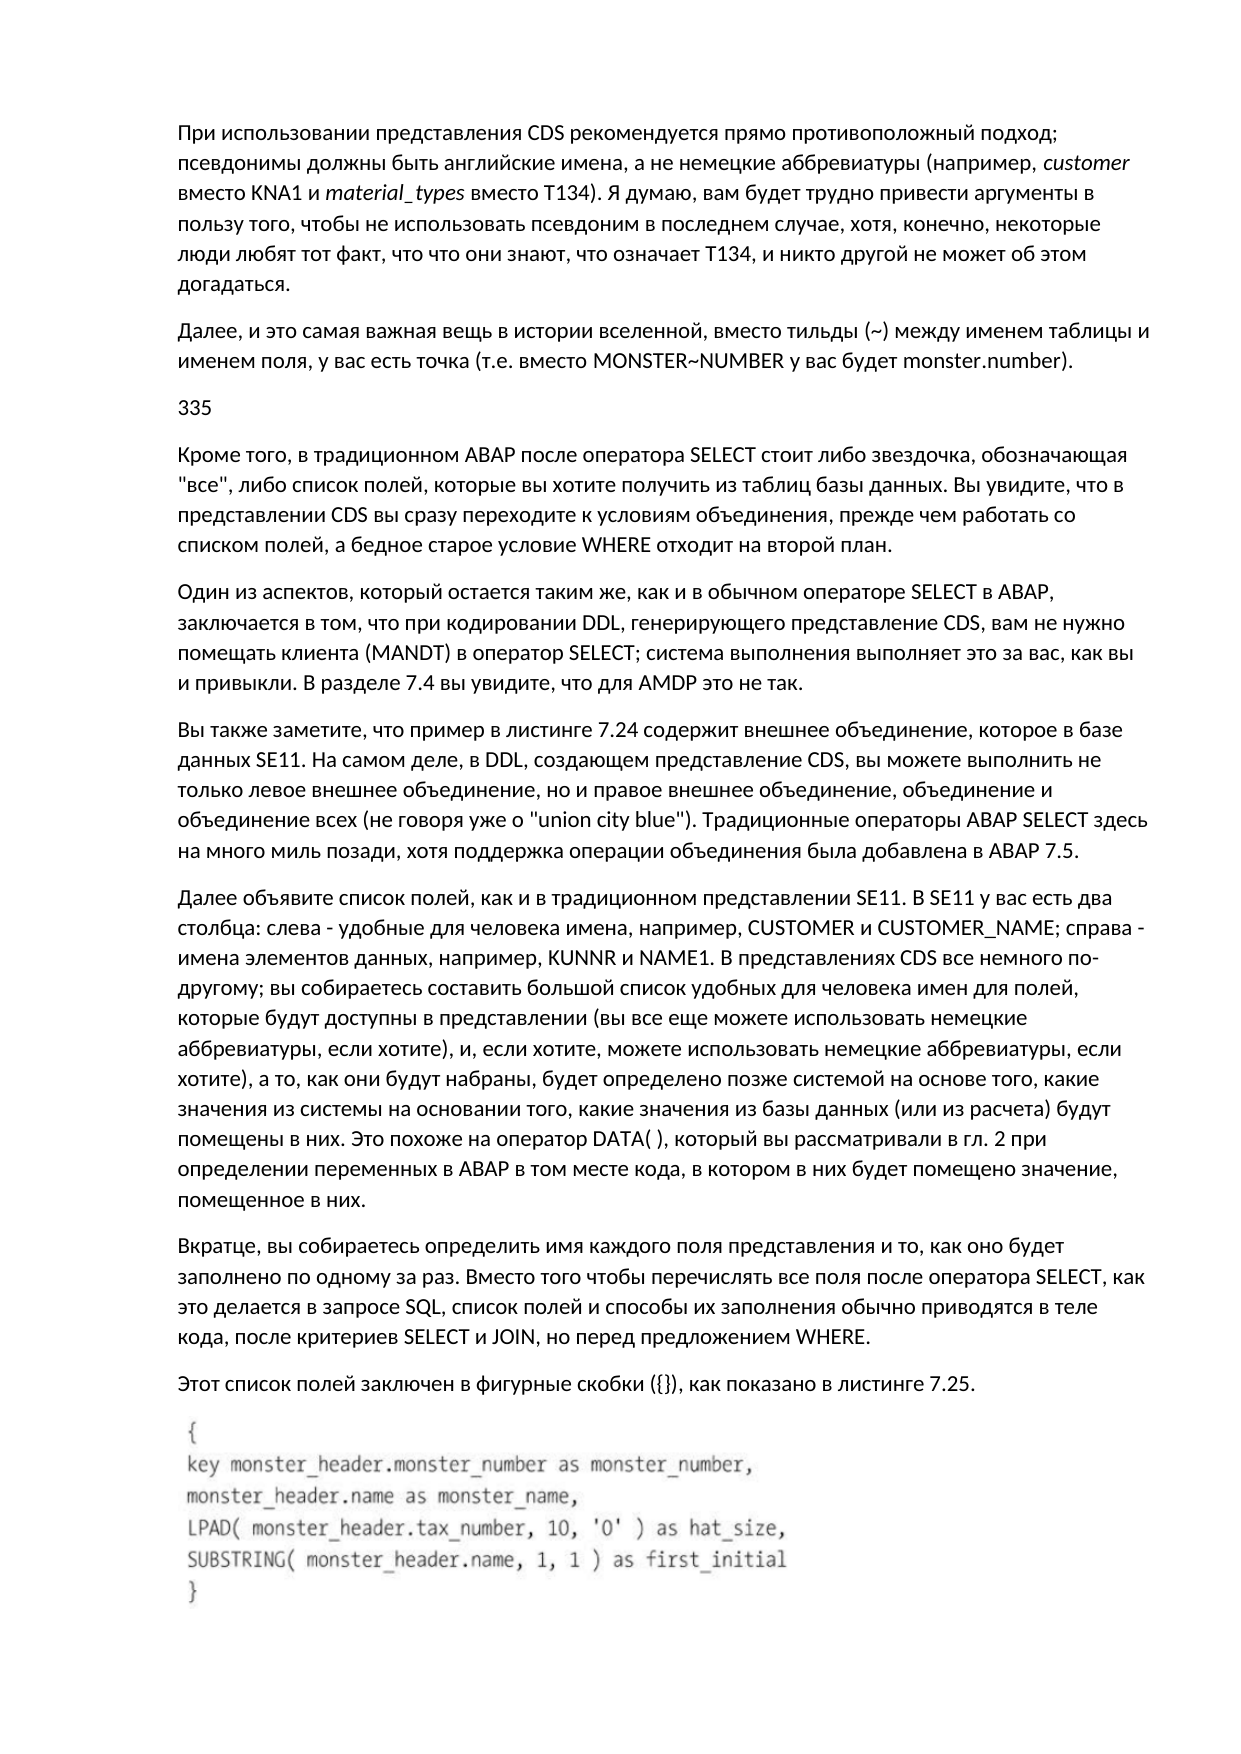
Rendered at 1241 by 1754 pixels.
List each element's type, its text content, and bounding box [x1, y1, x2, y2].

text Далее объявите список полей, как и в традиционном представлении SE11. В SE11 у вас есть два столбца: слева - удобные для человека имена, например, CUSTOMER и CUSTOMER_NAME; справа - имена элементов данных, например, KUNNR и NAME1. В представлениях CDS все немного по-другому; вы собираетесь составить большой список удобных для человека имен для полей, которые будут доступны в представлении (вы все еще можете использовать немецкие аббревиатуры, если хотите), и, если хотите, можете использовать немецкие аббревиатуры, если хотите), а то, как они будут набраны, будет определено позже системой на основе того, какие значения из системы на основании того, какие значения из базы данных (или из расчета) будут помещены в них. Это похоже на оператор DATA( ), который вы рассматривали в гл. 2 при определении переменных в ABAP в том месте кода, в котором в них будет помещено значение, помещенное в них. [177, 883, 1152, 1213]
text Вкратце, вы собираетесь определить имя каждого поля представления и то, как оно будет заполнено по одному за раз. Вместо того чтобы перечислять все поля после оператора SELECT, как это делается в запросе SQL, список полей и способы их заполнения обычно приводятся в теле кода, после критериев SELECT и JOIN, но перед предложением WHERE. [177, 1232, 1152, 1350]
text Кроме того, в традиционном ABAP после оператора SELECT стоит либо звездочка, обозначающая "все", либо список полей, которые вы хотите получить из таблиц базы данных. Вы увидите, что в представлении CDS вы сразу переходите к условиям объединения, прежде чем работать со списком полей, а бедное старое условие WHERE отходит на второй план. [177, 440, 1152, 559]
text Вы также заметите, что пример в листинге 7.24 содержит внешнее объединение, которое в базе данных SE11. На самом деле, в DDL, создающем представление CDS, вы можете выполнить не только левое внешнее объединение, но и правое внешнее объединение, объединение и объединение всех (не говоря уже о "union city blue"). Традиционные операторы ABAP SELECT здесь на много миль позади, хотя поддержка операции объединения была добавлена в ABAP 7.5. [177, 715, 1152, 864]
picture [177, 1416, 794, 1612]
text Этот список полей заключен в фигурные скобки ({}), как показано в листинге 7.25. [177, 1369, 1152, 1397]
text Далее, и это самая важная вещь в истории вселенной, вместо тильды (~) между именем таблицы и именем поля, у вас есть точка (т.е. вместо MONSTER~NUMBER у вас будет monster.number). [177, 316, 1152, 374]
text 335 [177, 393, 1152, 421]
text Один из аспектов, который остается таким же, как и в обычном операторе SELECT в ABAP, заключается в том, что при кодировании DDL, генерирующего представление CDS, вам не нужно помещать клиента (MANDT) в оператор SELECT; система выполнения выполняет это за вас, как вы и привыкли. В разделе 7.4 вы увидите, что для AMDP это не так. [177, 577, 1152, 696]
text При использовании представления CDS рекомендуется прямо противоположный подход; псевдонимы должны быть английские имена, а не немецкие аббревиатуры (например, customer вместо KNA1 и material_types вместо T134). Я думаю, вам будет трудно привести аргументы в пользу того, чтобы не использовать псевдоним в последнем случае, хотя, конечно, некоторые люди любят тот факт, что что они знают, что означает T134, и никто другой не может об этом догадаться. [177, 118, 1152, 297]
